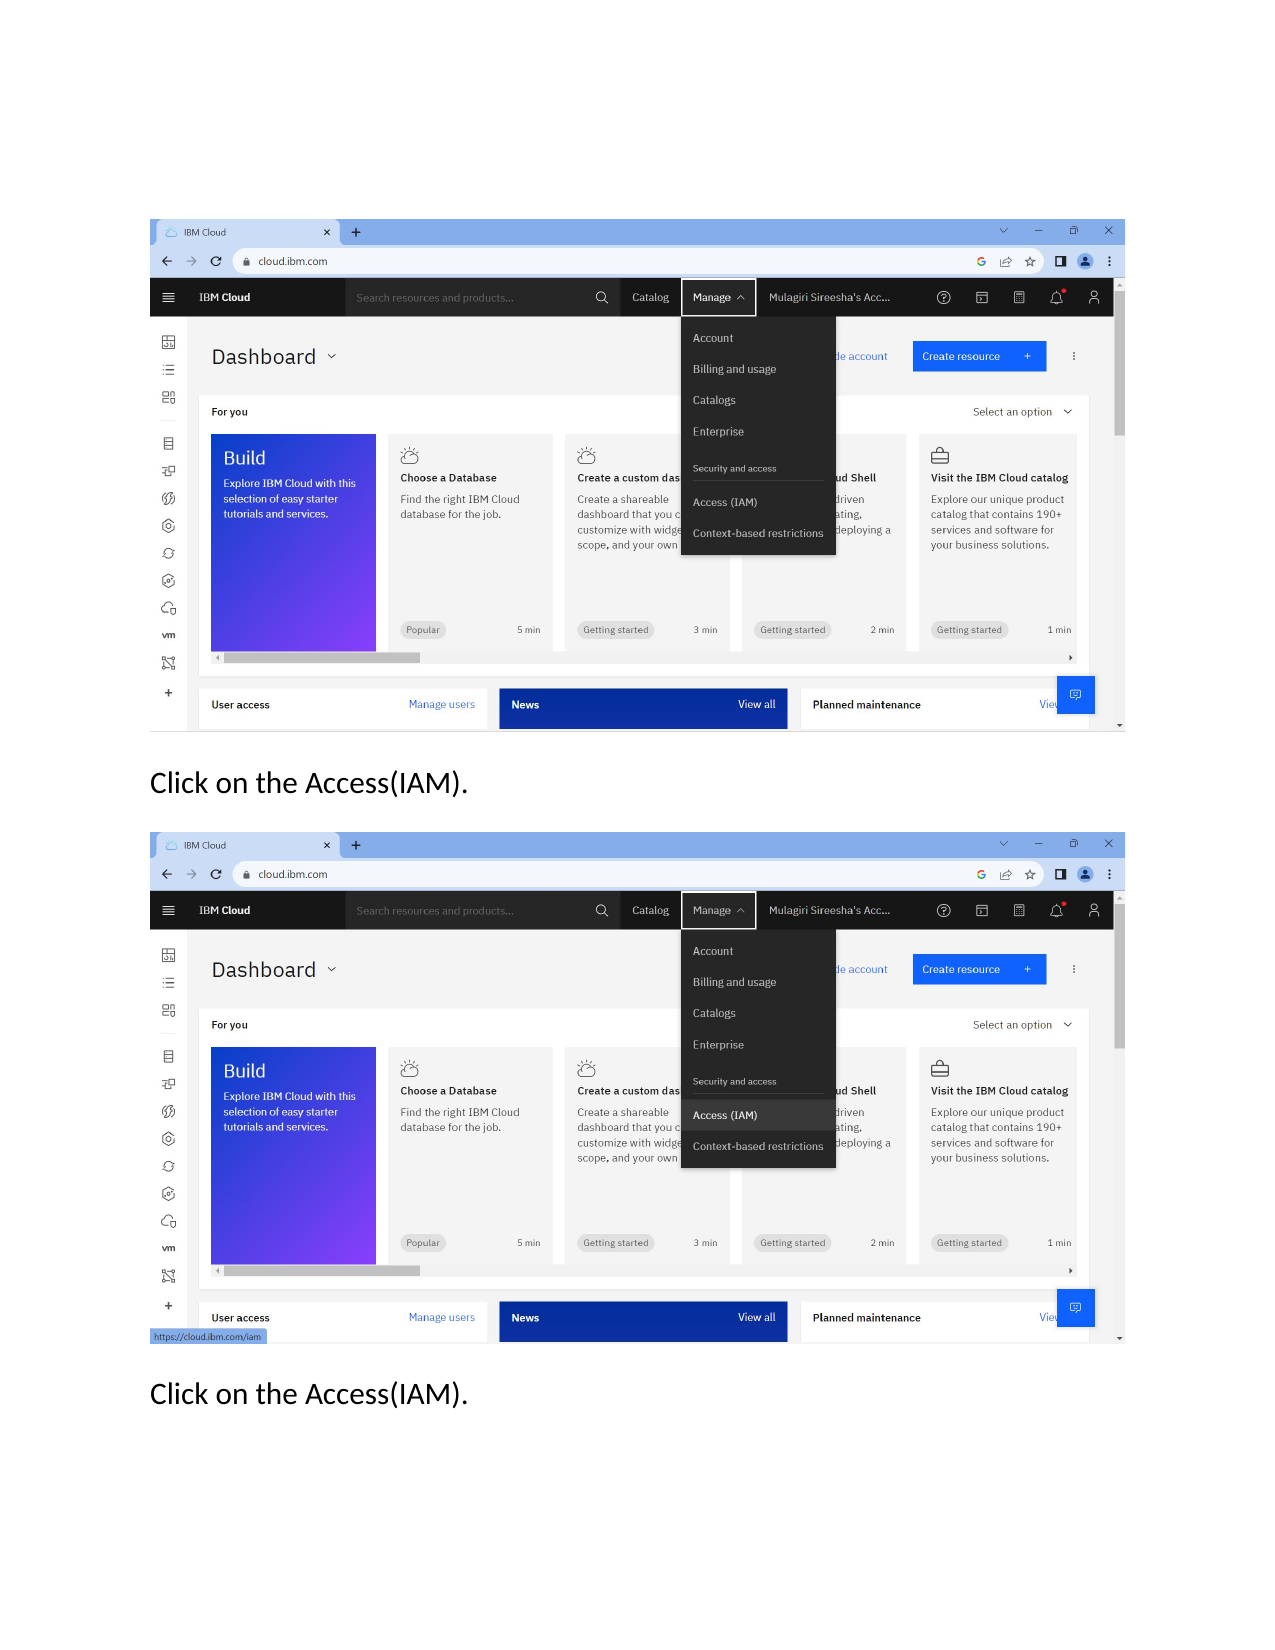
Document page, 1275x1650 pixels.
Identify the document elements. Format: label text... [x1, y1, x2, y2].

text Click on the Access(IAM). [150, 1374, 1125, 1412]
picture [150, 219, 1125, 732]
picture [150, 832, 1125, 1344]
text Click on the Access(IAM). [150, 763, 1125, 801]
